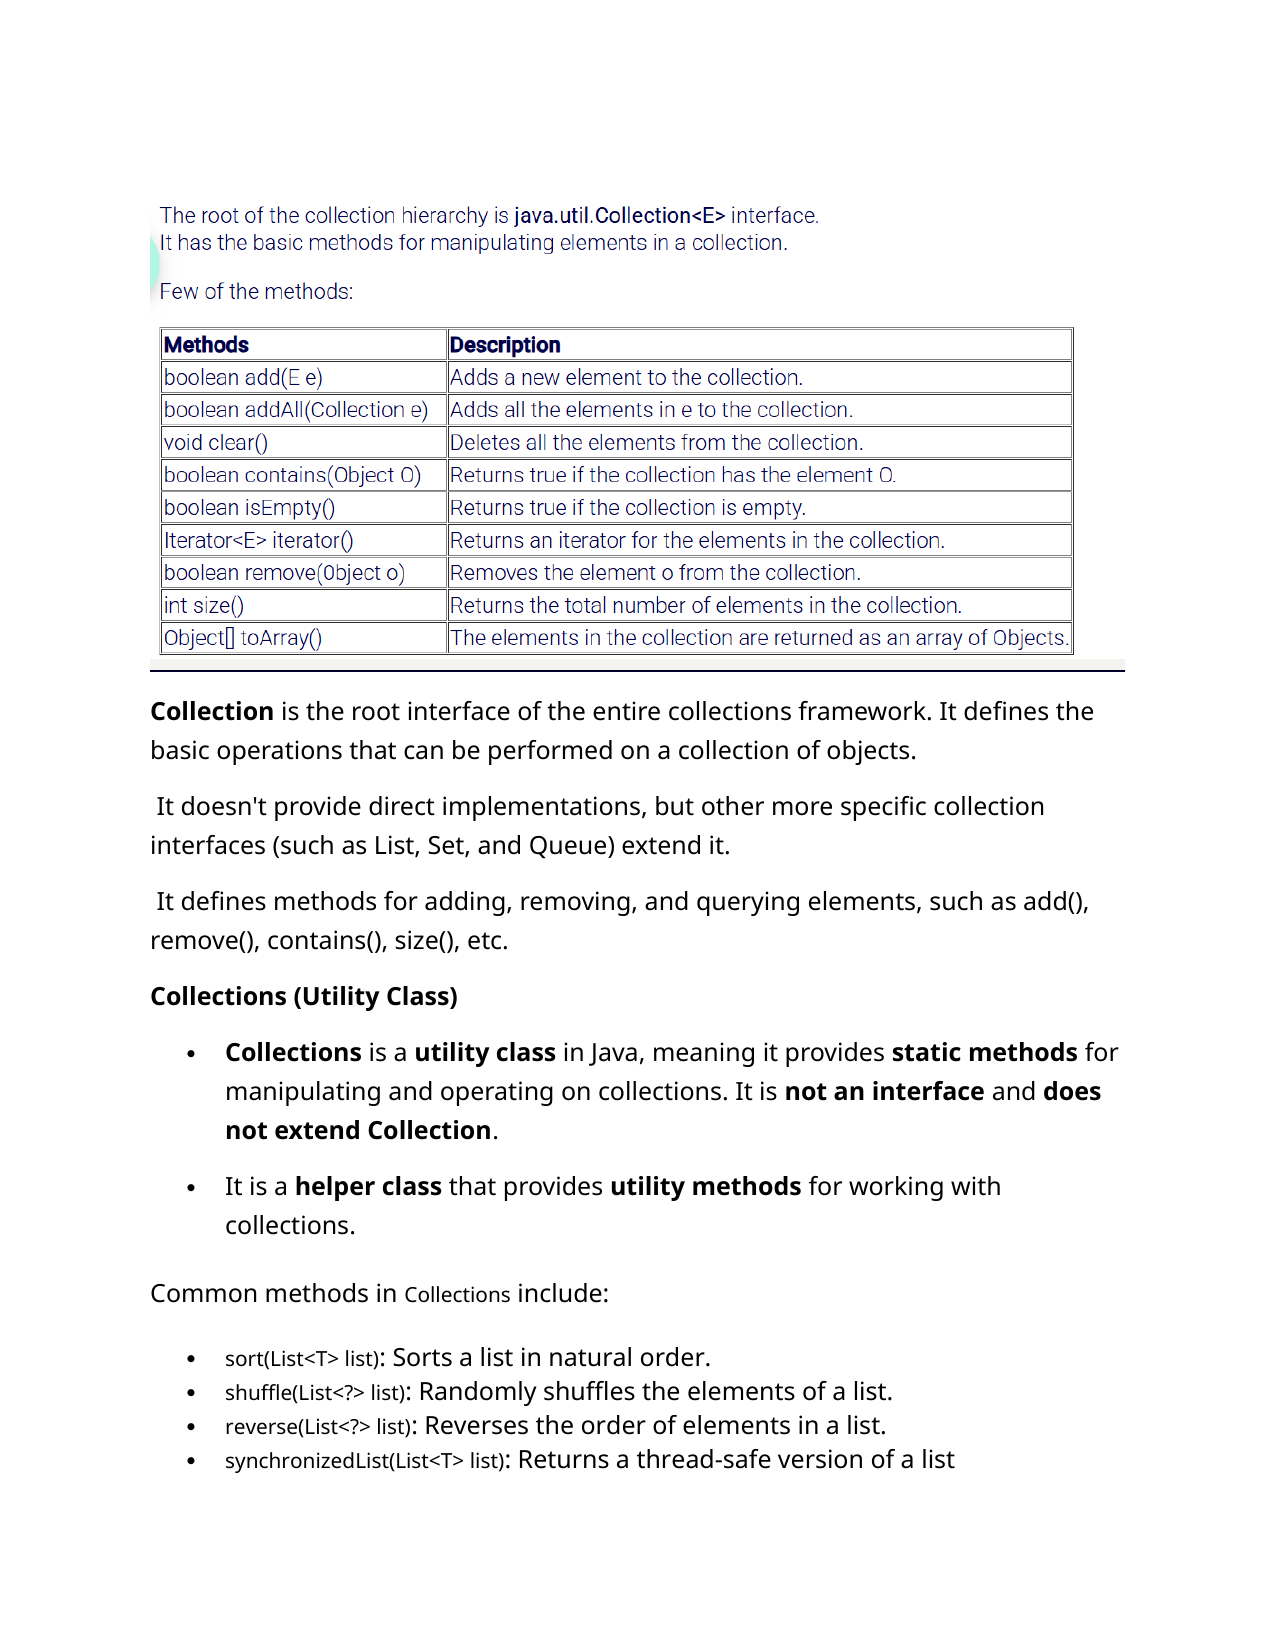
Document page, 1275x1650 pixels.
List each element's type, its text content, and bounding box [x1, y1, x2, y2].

list shuffle(List<?> list): Randomly shuffles the elements of a list. [187, 1373, 1125, 1407]
list sort(List<T> list): Sorts a list in natural order. [187, 1339, 1125, 1373]
text Common methods in Collections include: [150, 1276, 1125, 1310]
text It defines methods for adding, removing, and querying elements, such as add(), remove(), contains(), size(), etc. [150, 883, 1125, 957]
list It is a helper class that provides utility methods for working with collections. [187, 1168, 1125, 1242]
text Collections (Utility Class) [150, 978, 1125, 1013]
text It doesn't provide direct implementations, but other more specific collection interfaces (such as List, Set, and Queue) extend it. [150, 788, 1125, 862]
list reverse(List<?> list): Reverses the order of elements in a list. [187, 1407, 1125, 1441]
text Collection is the root interface of the entire collections framework. It defines the basic operations that can be performed on a collection of objects. [150, 693, 1125, 767]
list Collections is a utility class in Java, meaning it provides static methods for manipulating and operating on collections. It is not an interface and does not extend Collection. [187, 1034, 1125, 1147]
list synchronizedList(List<T> list): Returns a thread-safe version of a list [187, 1441, 1125, 1476]
picture [150, 150, 1125, 672]
